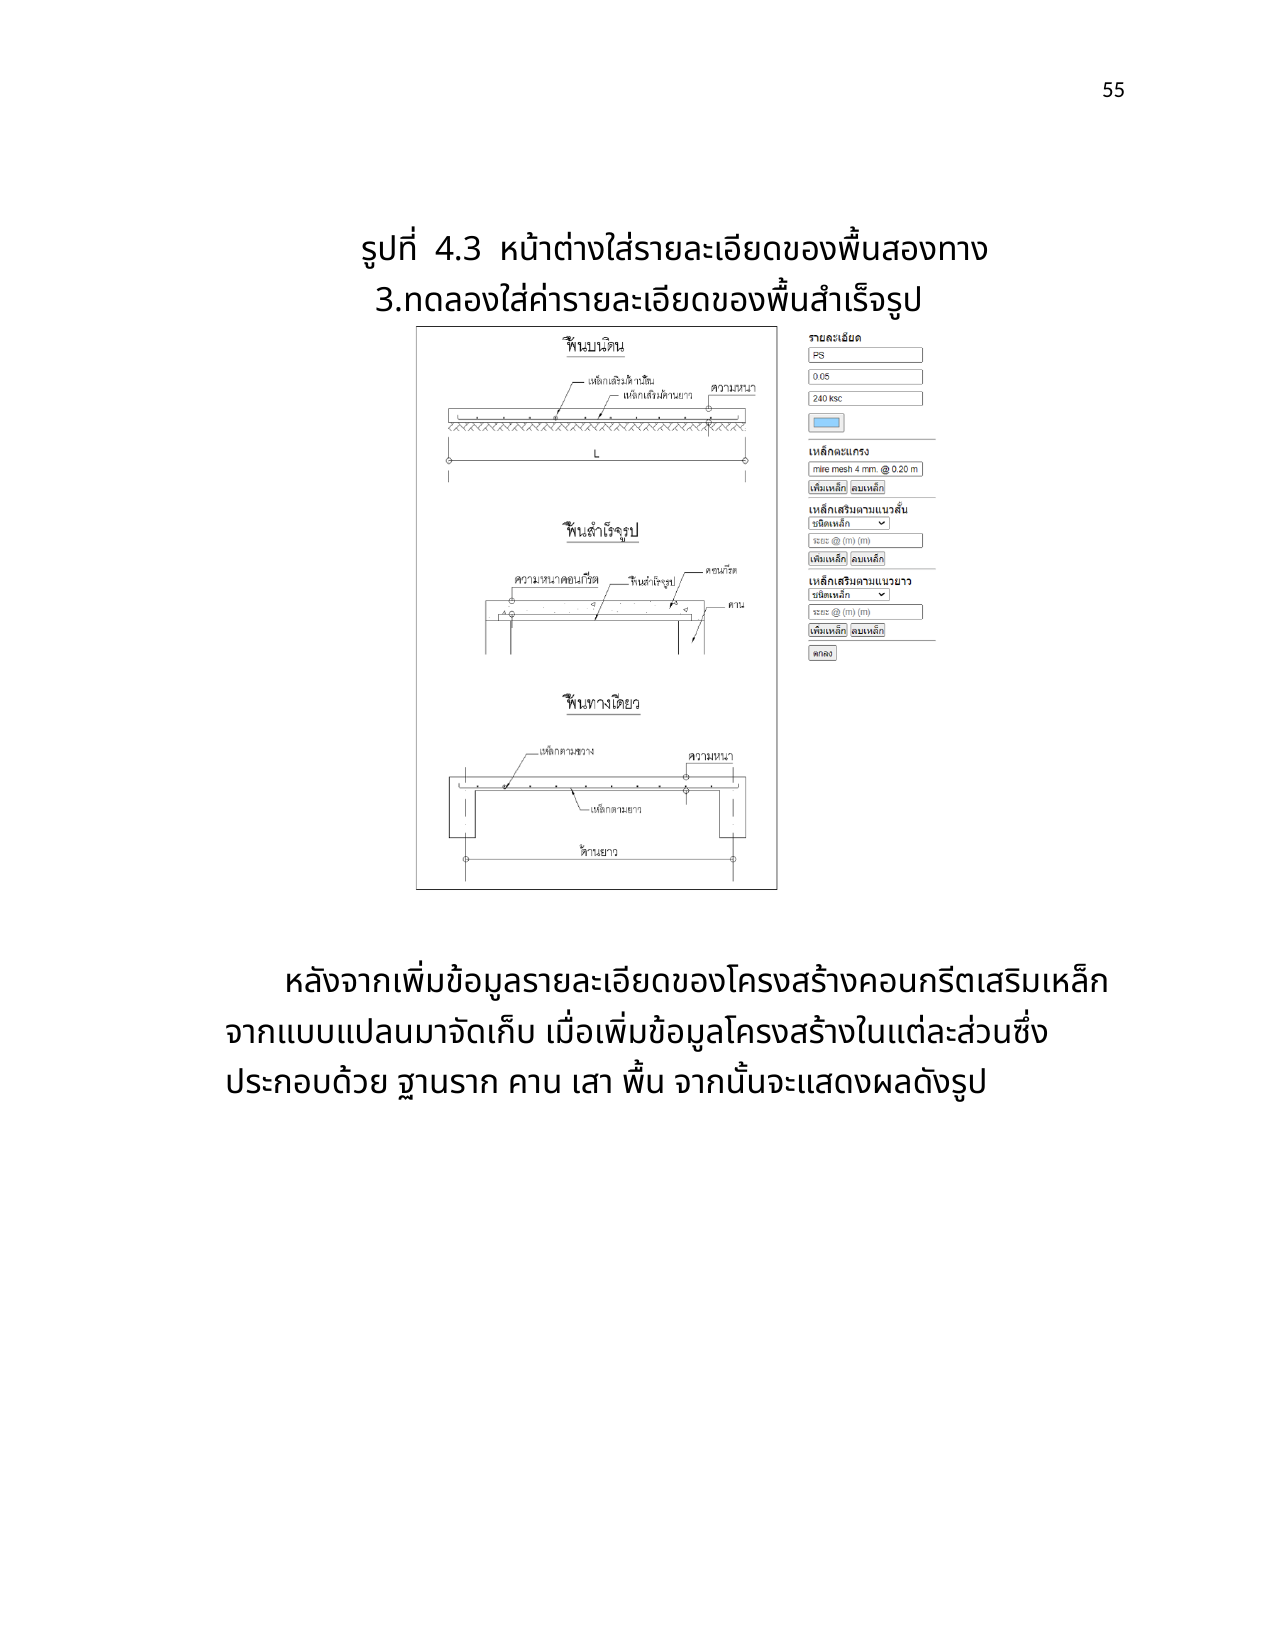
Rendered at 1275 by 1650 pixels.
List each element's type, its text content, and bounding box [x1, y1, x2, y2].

text 3.ทดลองใส่ค่ารายละเอียดของพื้นสำเร็จรูป [225, 276, 1125, 326]
picture [371, 326, 979, 892]
text หลังจากเพิ่มข้อมูลรายละเอียดของโครงสร้างคอนกรีตเสริมเหล็กจากแบบแปลนมาจัดเก็บ เมื่อเพิ่มข้อมูลโครงสร้างในแต่ละส่วนซึ่งประกอบด้วย ฐานราก คาน เสา พื้น จากนั้นจะแสดงผลดังรูป [225, 957, 1125, 1109]
text รูปที่ 4.3 หน้าต่างใส่รายละเอียดของพื้นสองทาง [225, 225, 1125, 276]
